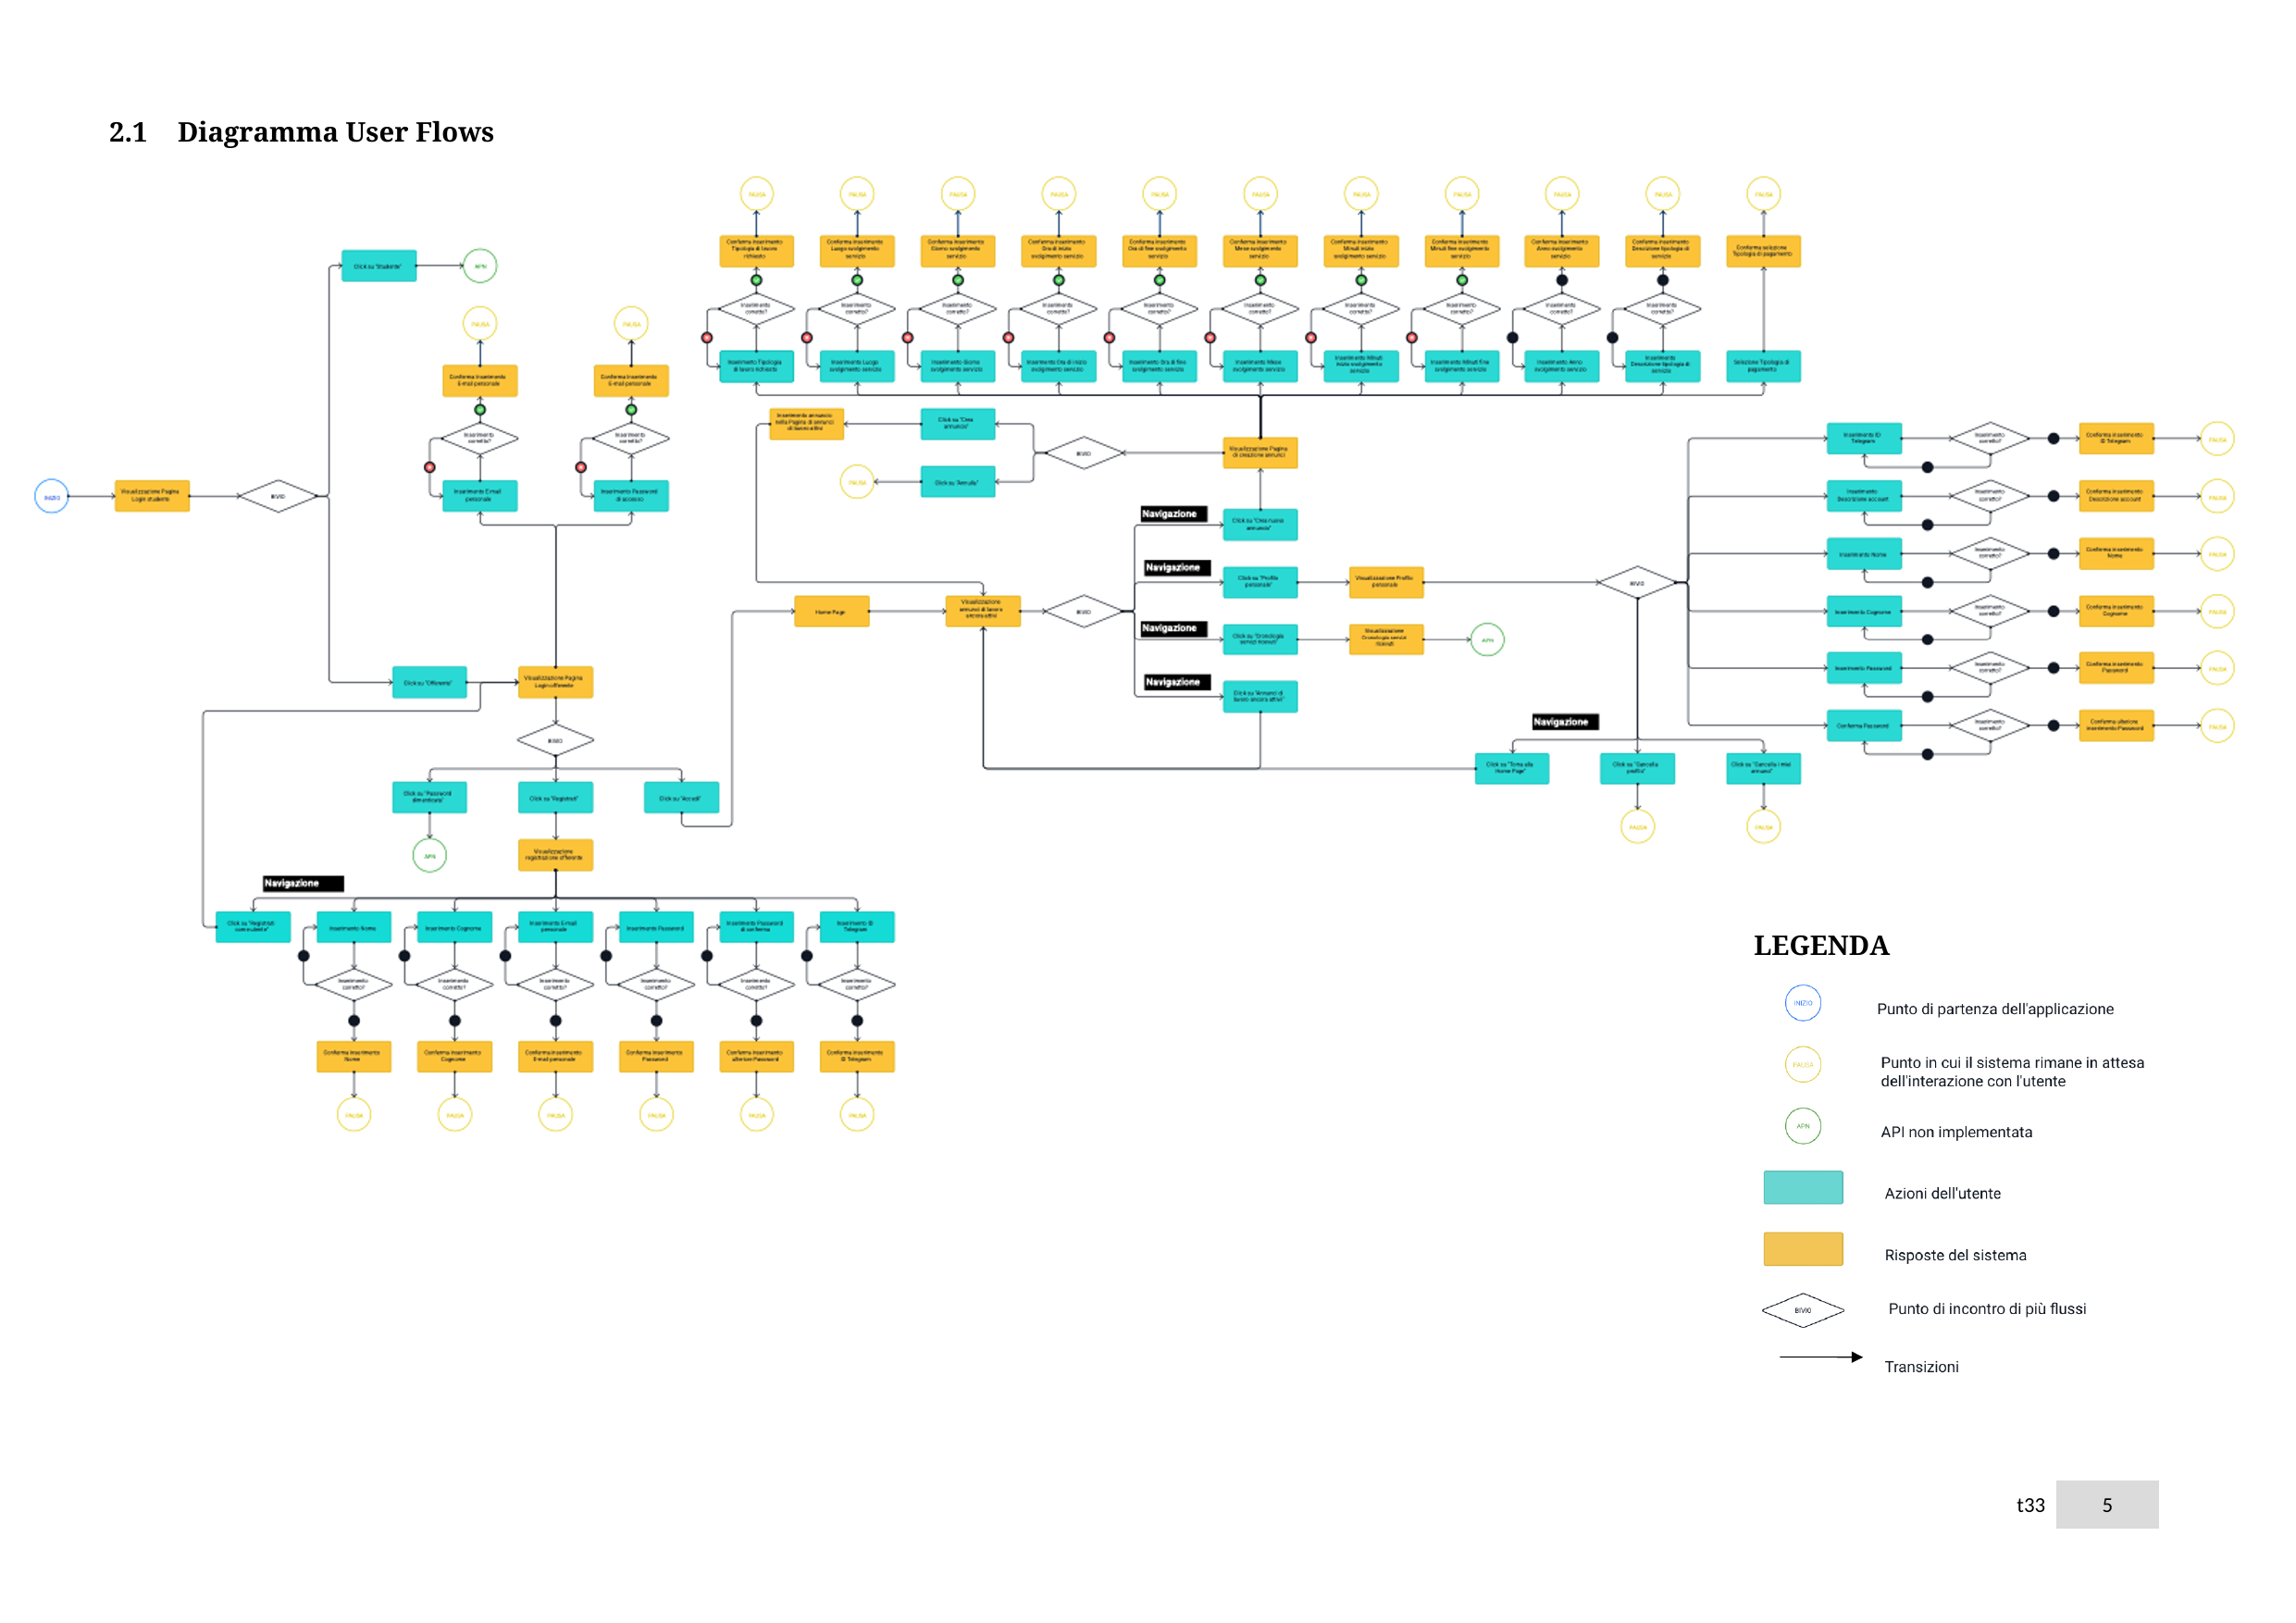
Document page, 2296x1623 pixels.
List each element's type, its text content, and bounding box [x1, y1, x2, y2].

subtitle 2.1 Diagramma User Flows [109, 113, 2159, 150]
picture [19, 157, 2244, 1149]
picture [1754, 981, 2160, 1385]
